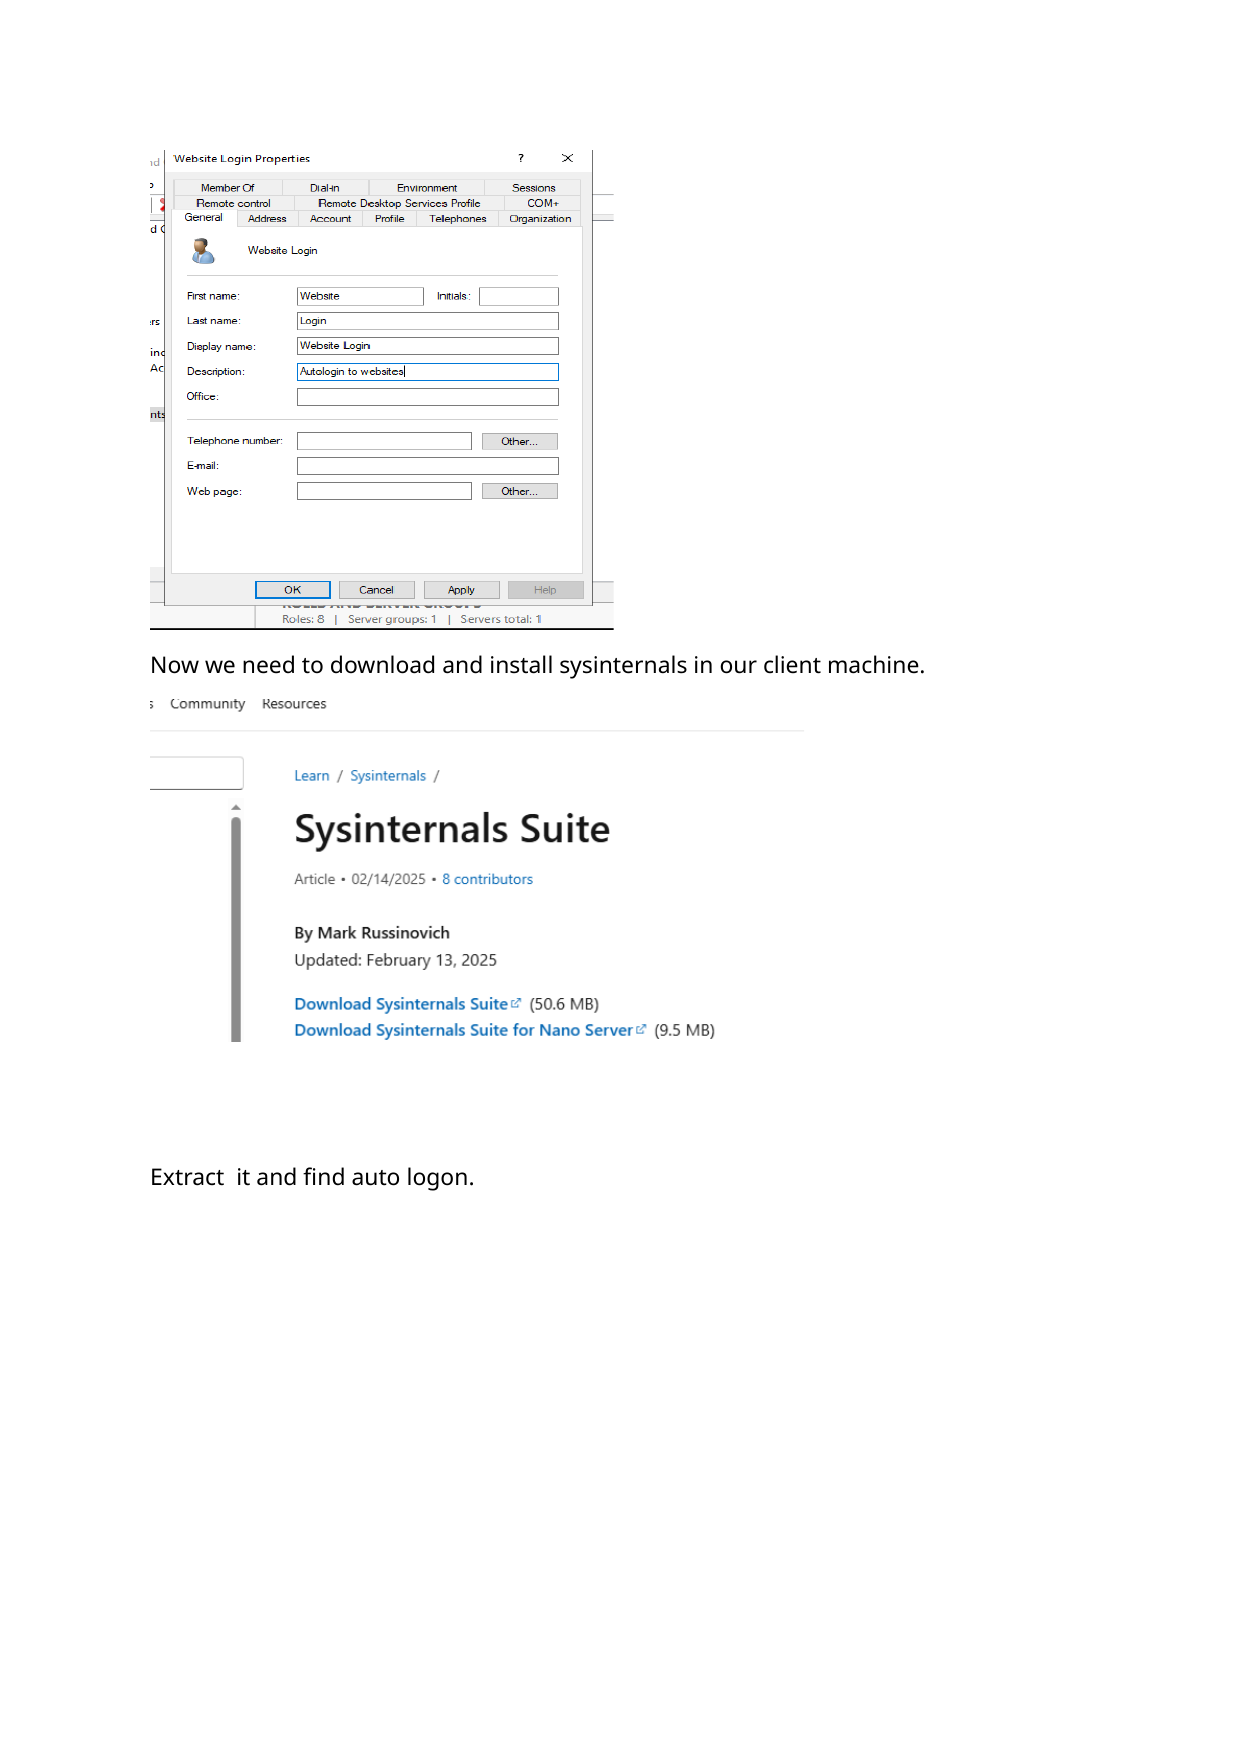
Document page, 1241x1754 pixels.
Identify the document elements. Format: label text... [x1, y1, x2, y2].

text Now we need to download and install sysinternals in our client machine. [150, 649, 1090, 680]
picture [150, 699, 805, 1042]
picture [150, 150, 614, 630]
text Extract it and find auto logon. [150, 1161, 1090, 1192]
